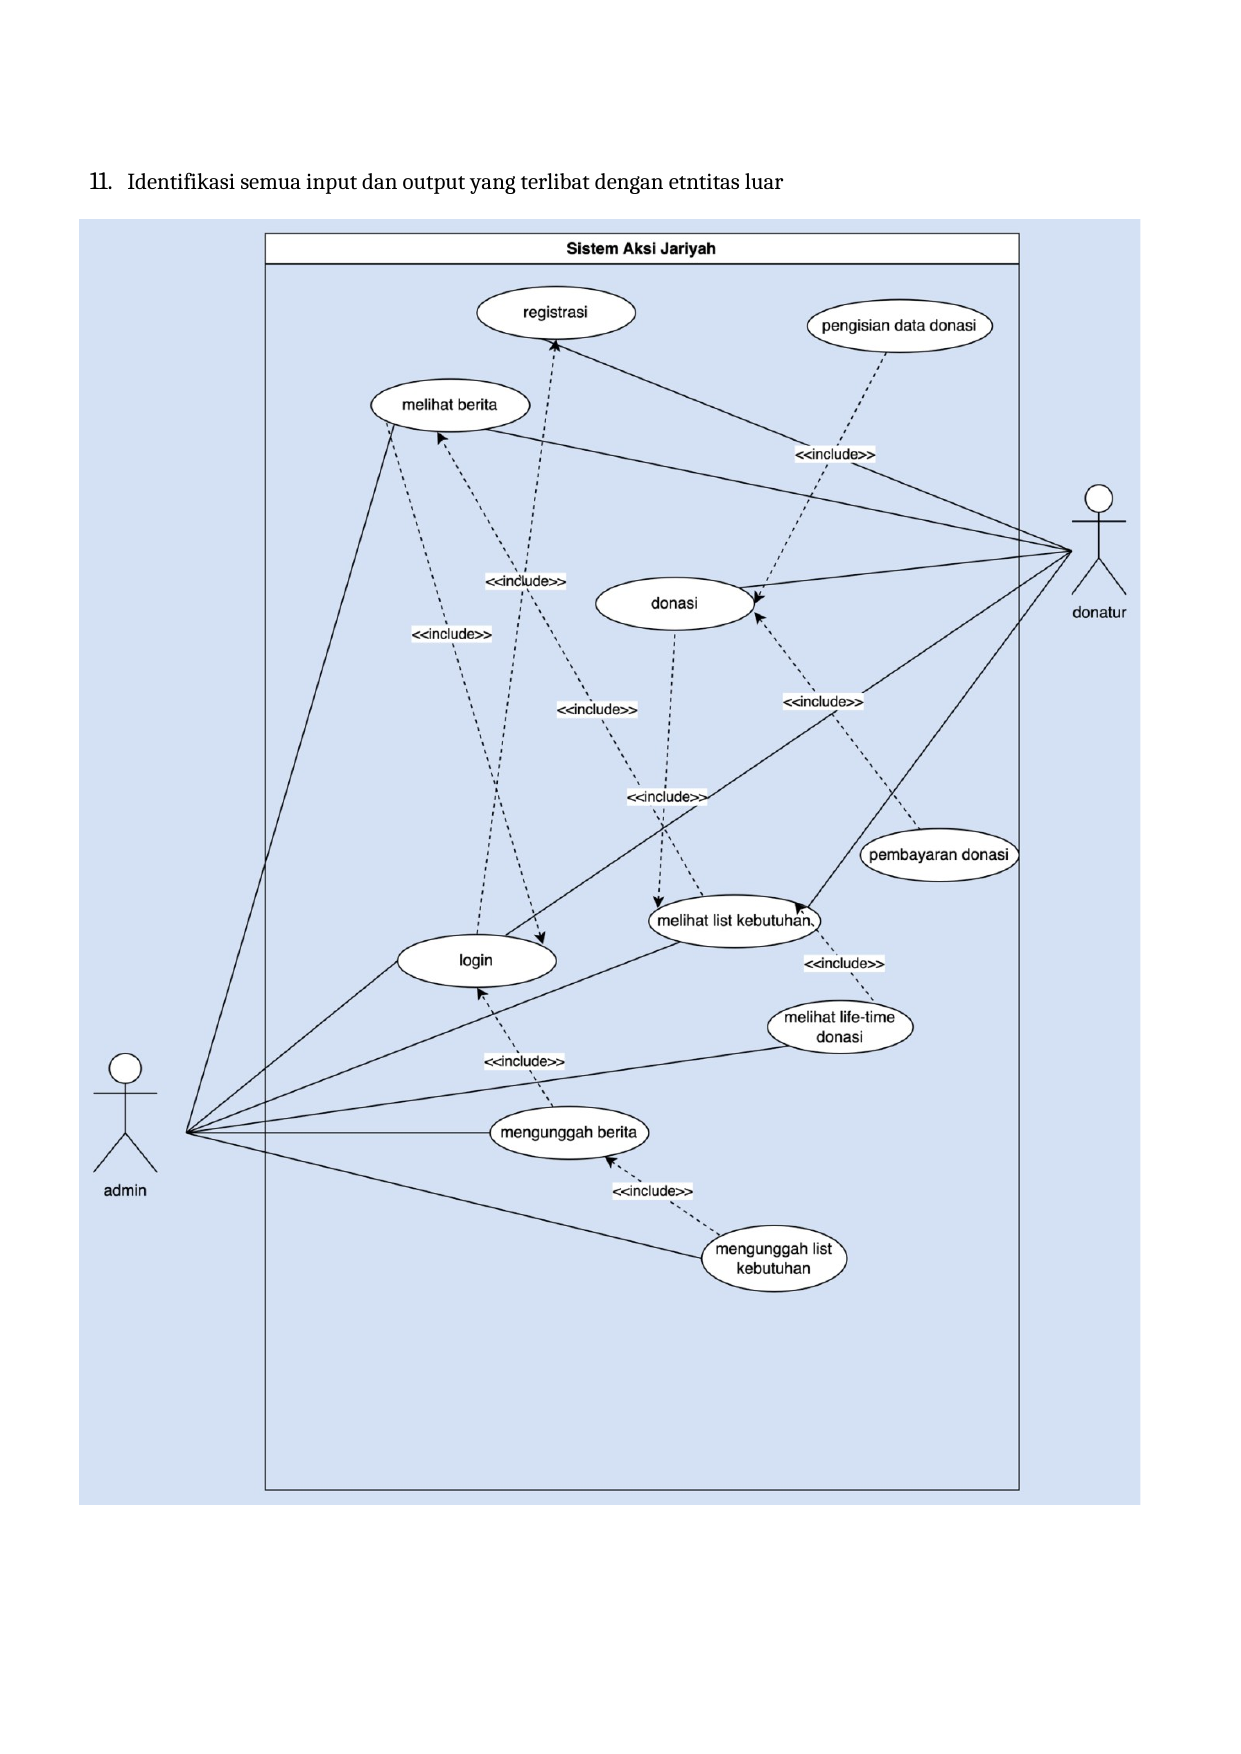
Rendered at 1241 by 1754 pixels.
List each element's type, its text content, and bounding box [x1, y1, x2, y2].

picture [79, 219, 1141, 1505]
list Identifikasi semua input dan output yang terlibat dengan etntitas luar [89, 167, 1163, 195]
